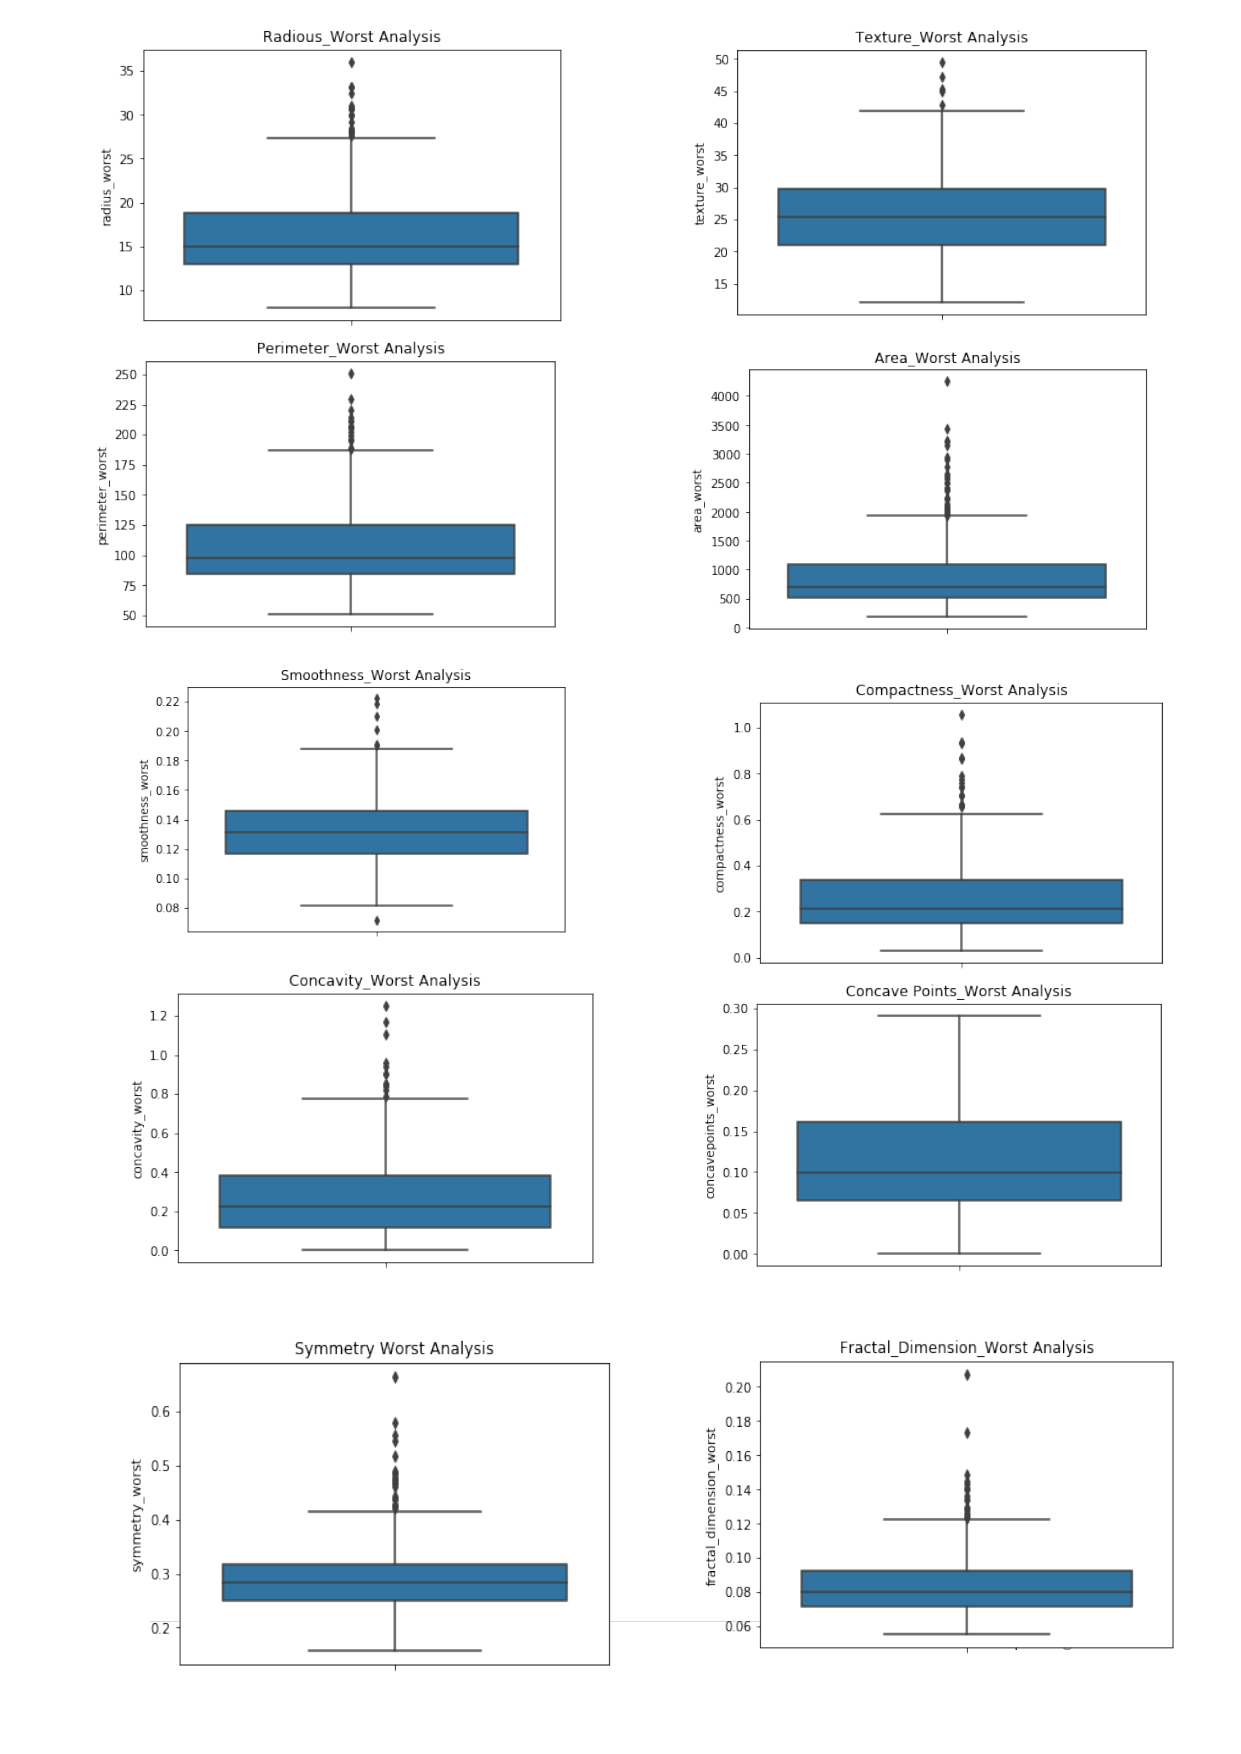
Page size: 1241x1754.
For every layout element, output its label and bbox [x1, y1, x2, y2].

picture [130, 661, 575, 944]
picture [87, 21, 573, 640]
picture [123, 1331, 622, 1680]
picture [695, 675, 1174, 1279]
picture [685, 343, 1158, 643]
picture [687, 22, 1158, 328]
picture [122, 965, 605, 1276]
picture [697, 1331, 1185, 1662]
